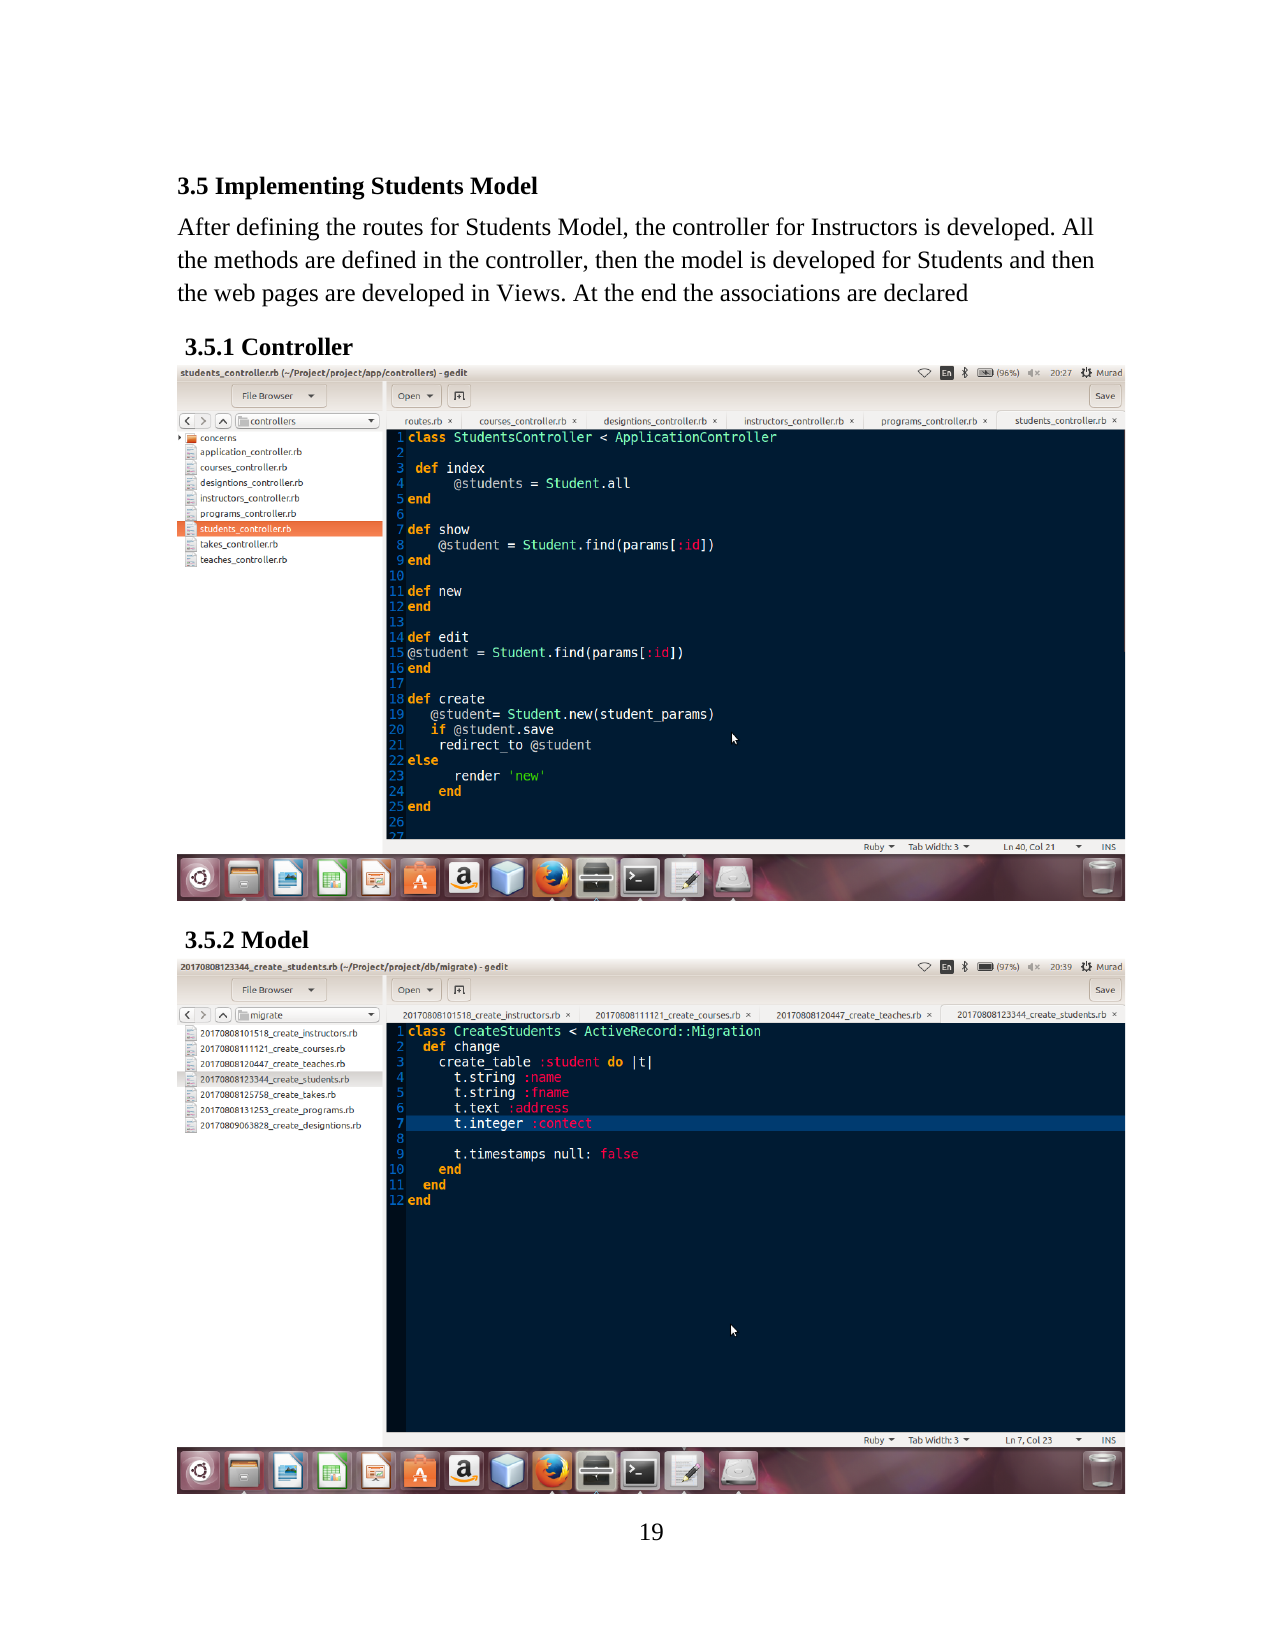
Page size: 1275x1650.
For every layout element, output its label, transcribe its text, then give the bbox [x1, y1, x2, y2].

subtitle Controller [184, 332, 1125, 361]
picture [177, 958, 1125, 1494]
subtitle Implementing Students Model [177, 171, 1125, 199]
subtitle Model [184, 925, 1125, 954]
picture [177, 365, 1125, 901]
text After defining the routes for Students Model, the controller for Instructors is developed. All the methods are defined in the controller, then the model is developed for Students and then the web pages are developed in Views. At the end the associations are declared [177, 212, 1125, 307]
